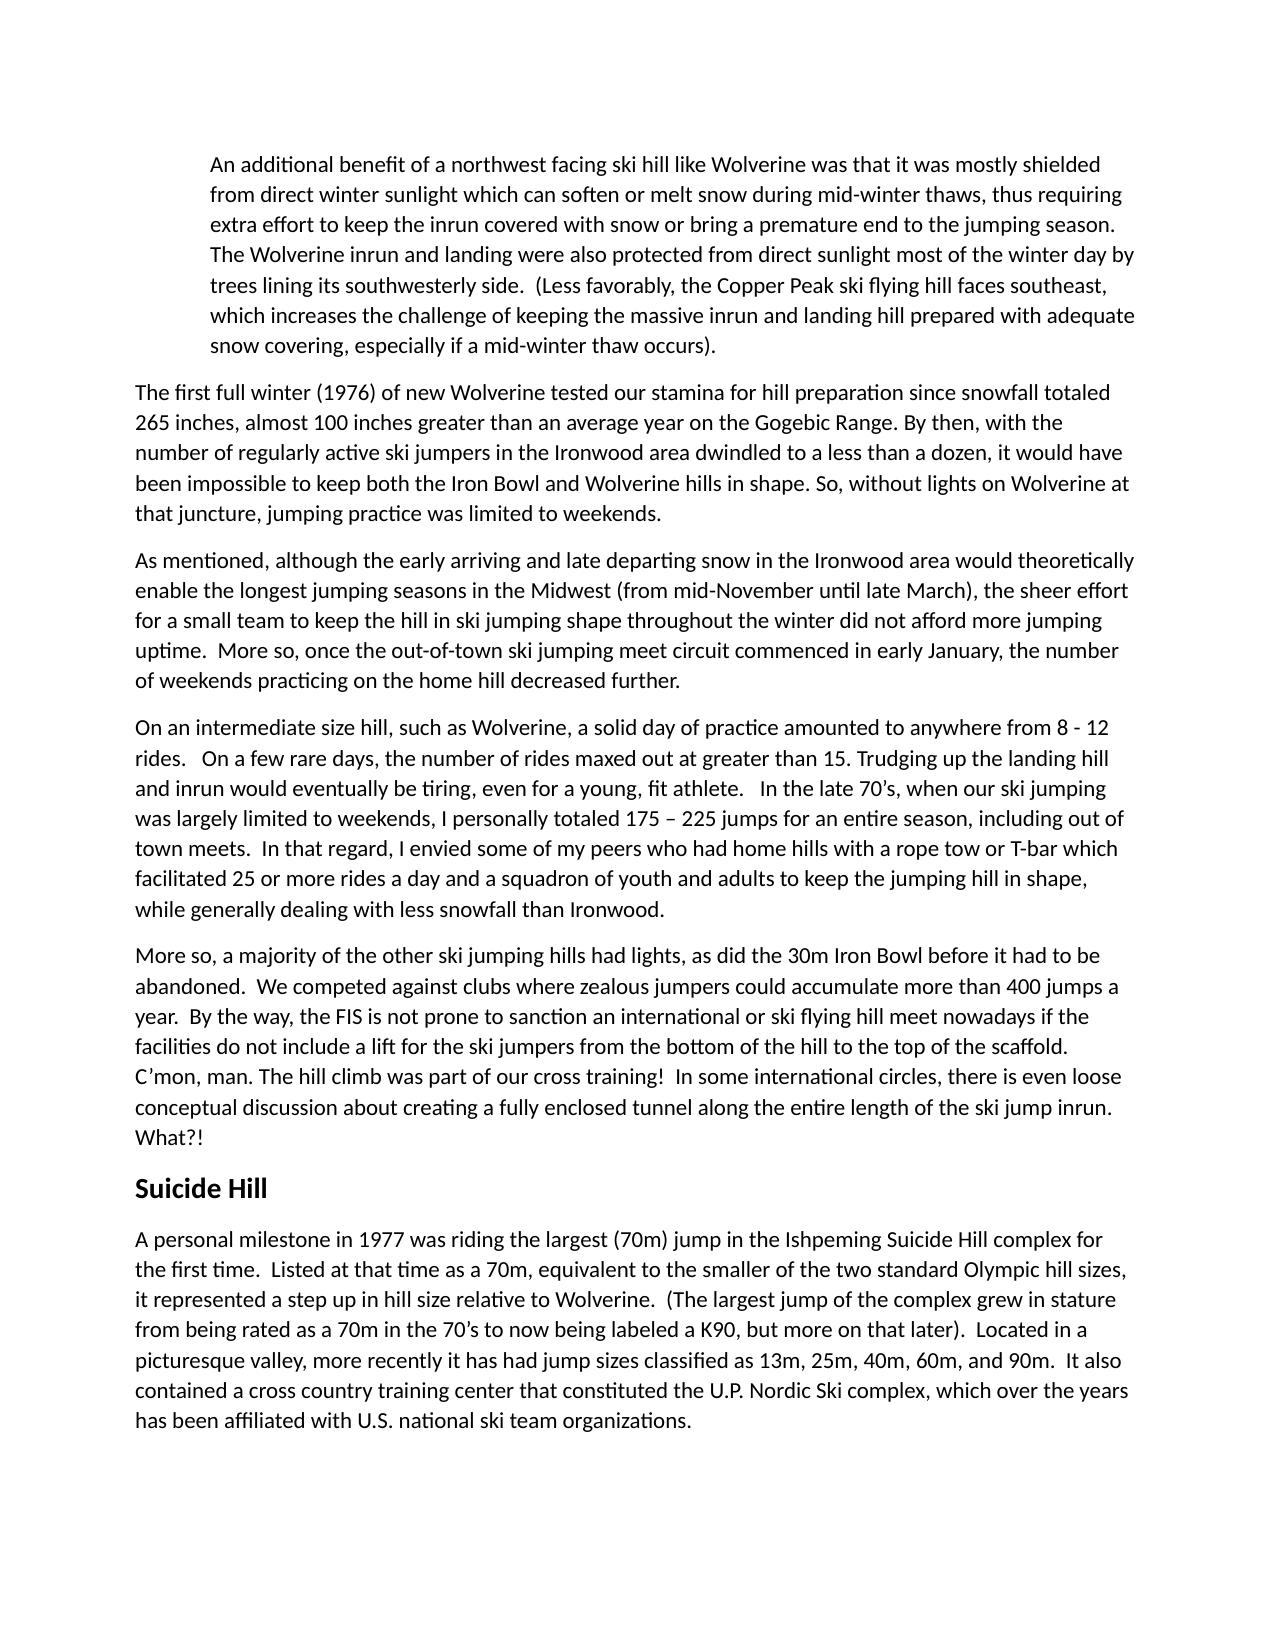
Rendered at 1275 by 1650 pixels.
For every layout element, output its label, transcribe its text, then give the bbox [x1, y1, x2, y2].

text A personal milestone in 1977 was riding the largest (70m) jump in the Ishpeming Suicide Hill complex for the first time. Listed at that time as a 70m, equivalent to the smaller of the two standard Olympic hill sizes, it represented a step up in hill size relative to Wolverine. (The largest jump of the complex grew in stature from being rated as a 70m in the 70’s to now being labeled a K90, but more on that later). Located in a picturesque valley, more recently it has had jump sizes classified as 13m, 25m, 40m, 60m, and 90m. It also contained a cross country training center that constituted the U.P. Nordic Ski complex, which over the years has been affiliated with U.S. national ski team organizations. [135, 1225, 1140, 1434]
text Suicide Hill [135, 1170, 1140, 1205]
text The first full winter (1976) of new Wolverine tested our stamina for hill preparation since snowfall totaled 265 inches, almost 100 inches greater than an average year on the Gogebic Range. By then, with the number of regularly active ski jumpers in the Ironwood area dwindled to a less than a dozen, it would have been impossible to keep both the Iron Bowl and Wolverine hills in shape. So, without lights on Wolverine at that juncture, jumping practice was limited to weekends. [135, 378, 1140, 527]
text An additional benefit of a northwest facing ski hill like Wolverine was that it was mostly shielded from direct winter sunlight which can soften or melt snow during mid-winter thaws, thus requiring extra effort to keep the inrun covered with snow or bring a premature end to the jumping season. The Wolverine inrun and landing were also protected from direct sunlight most of the winter day by trees lining its southwesterly side. (Less favorably, the Copper Peak ski flying hill faces southeast, which increases the challenge of keeping the massive inrun and landing hill prepared with adequate snow covering, especially if a mid-winter thaw occurs). [210, 150, 1140, 359]
text More so, a majority of the other ski jumping hills had lights, as did the 30m Iron Bowl before it had to be abandoned. We competed against clubs where zealous jumpers could accumulate more than 400 jumps a year. By the way, the FIS is not prone to sanction an international or ski flying hill meet nowadays if the facilities do not include a lift for the ski jumpers from the bottom of the hill to the top of the scaffold. C’mon, man. The hill climb was part of our cross training! In some international circles, there is even loose conceptual discussion about creating a fully enclosed tunnel along the entire length of the ski jump inrun. What?! [135, 942, 1140, 1151]
text On an intermediate size hill, such as Wolverine, a solid day of practice amounted to anywhere from 8 - 12 rides. On a few rare days, the number of rides maxed out at greater than 15. Trudging up the landing hill and inrun would eventually be tiring, even for a young, fit athlete. In the late 70’s, when our ski jumping was largely limited to weekends, I personally totaled 175 – 225 jumps for an entire season, including out of town meets. In that regard, I envied some of my peers who had home hills with a rope tow or T-bar which facilitated 25 or more rides a day and a squadron of youth and adults to keep the jumping hill in shape, while generally dealing with less snowfall than Ironwood. [135, 713, 1140, 923]
text As mentioned, although the early arriving and late departing snow in the Ironwood area would theoretically enable the longest jumping seasons in the Midwest (from mid-November until late March), the sheer effort for a small team to keep the hill in ski jumping shape throughout the winter did not afford more jumping uptime. More so, once the out-of-town ski jumping meet circuit commenced in early January, the number of weekends practicing on the home hill decreased further. [135, 546, 1140, 695]
